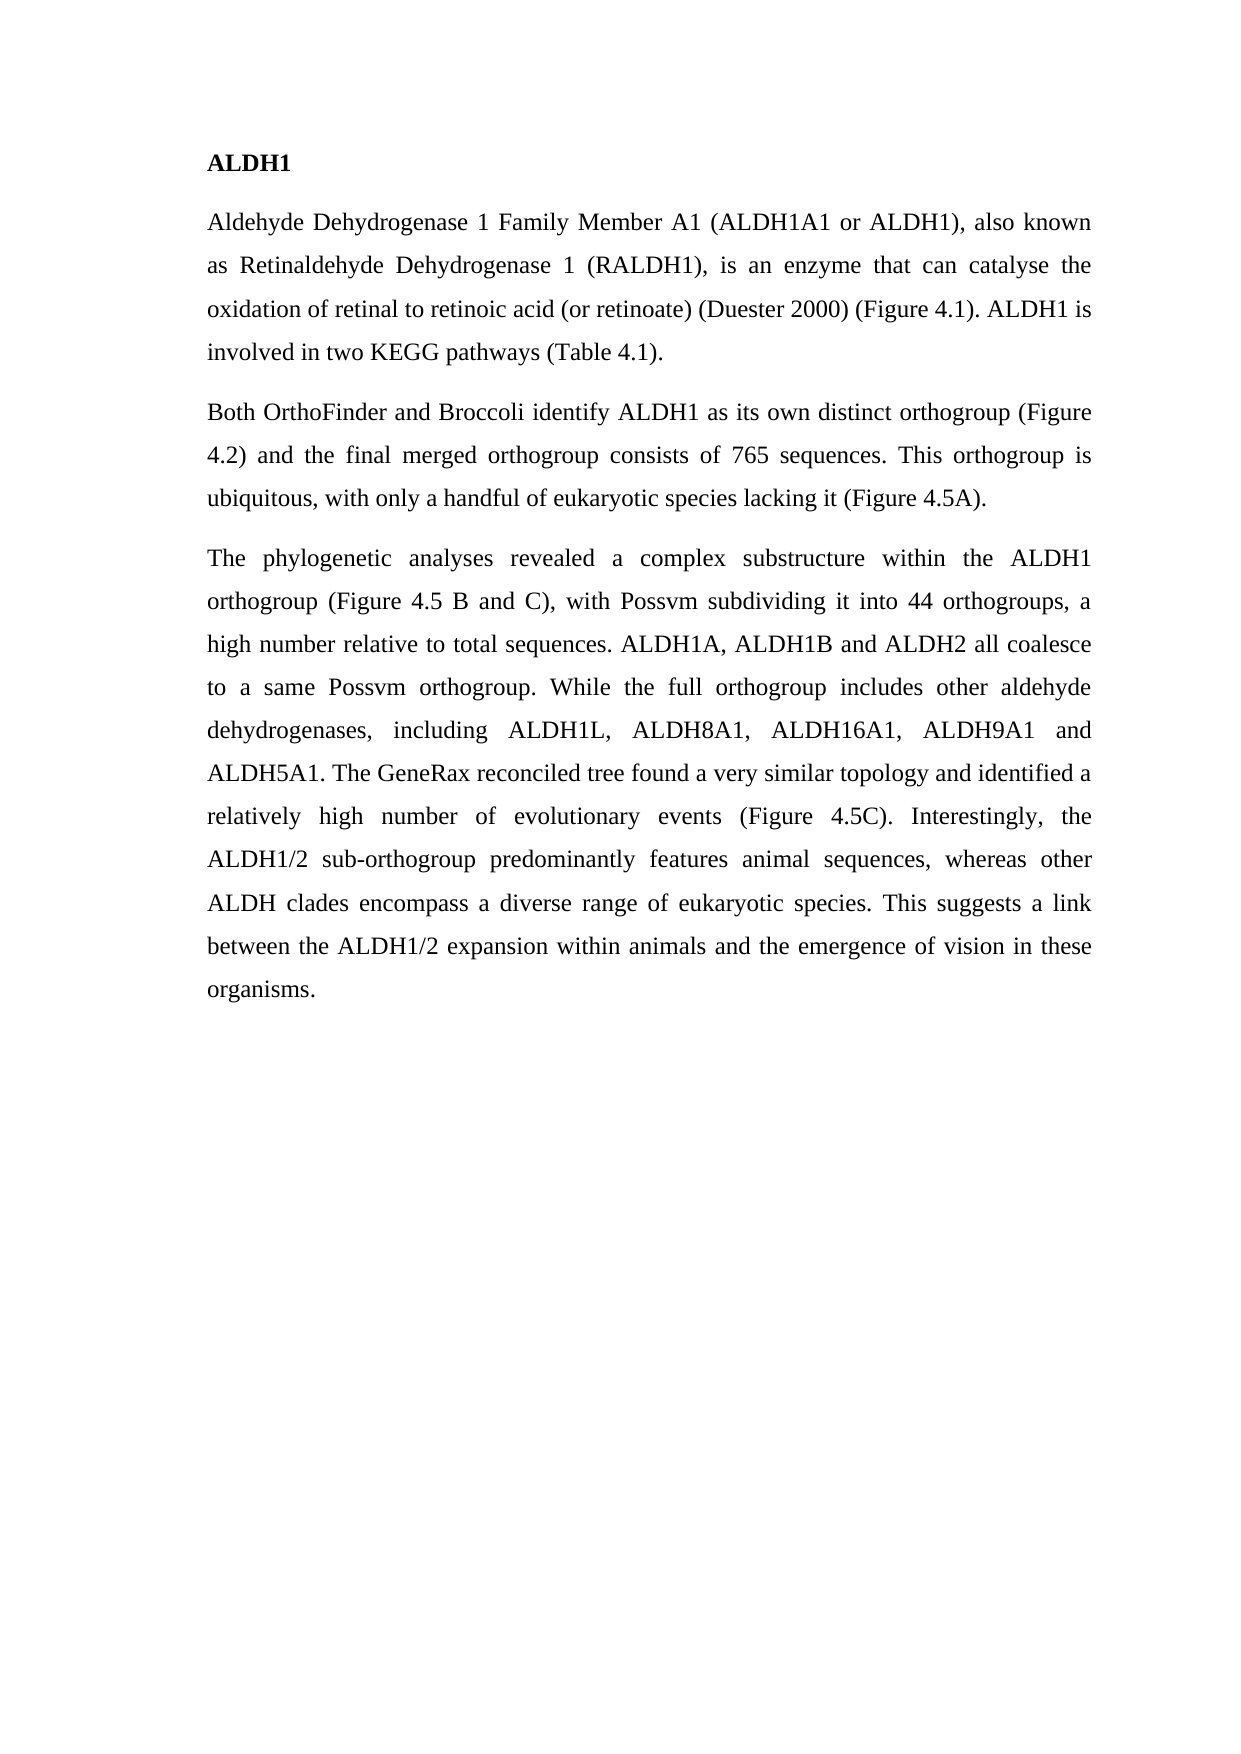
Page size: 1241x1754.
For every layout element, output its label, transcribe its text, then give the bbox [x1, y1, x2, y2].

text Aldehyde Dehydrogenase 1 Family Member A1 (ALDH1A1 or ALDH1), also known as Retinaldehyde Dehydrogenase 1 (RALDH1), is an enzyme that can catalyse the oxidation of retinal to retinoic acid (or retinoate) (Duester 2000) (Figure 4.1). ALDH1 is involved in two KEGG pathways (Table 4.1). [207, 207, 1092, 366]
text The phylogenetic analyses revealed a complex substructure within the ALDH1 orthogroup (Figure 4.5 B and C), with Possvm subdividing it into 44 orthogroups, a high number relative to total sequences. ALDH1A, ALDH1B and ALDH2 all coalesce to a same Possvm orthogroup. While the full orthogroup includes other aldehyde dehydrogenases, including ALDH1L, ALDH8A1, ALDH16A1, ALDH9A1 and ALDH5A1. The GeneRax reconciled tree found a very similar topology and identified a relatively high number of evolutionary events (Figure 4.5C). Interestingly, the ALDH1/2 sub-orthogroup predominantly features animal sequences, whereas other ALDH clades encompass a diverse range of eukaryotic species. This suggests a link between the ALDH1/2 expansion within animals and the emergence of vision in these organisms. [207, 543, 1092, 1003]
text ALDH1 [207, 148, 1092, 176]
text Both OrthoFinder and Broccoli identify ALDH1 as its own distinct orthogroup (Figure 4.2) and the final merged orthogroup consists of 765 sequences. This orthogroup is ubiquitous, with only a handful of eukaryotic species lacking it (Figure 4.5A). [207, 397, 1092, 512]
